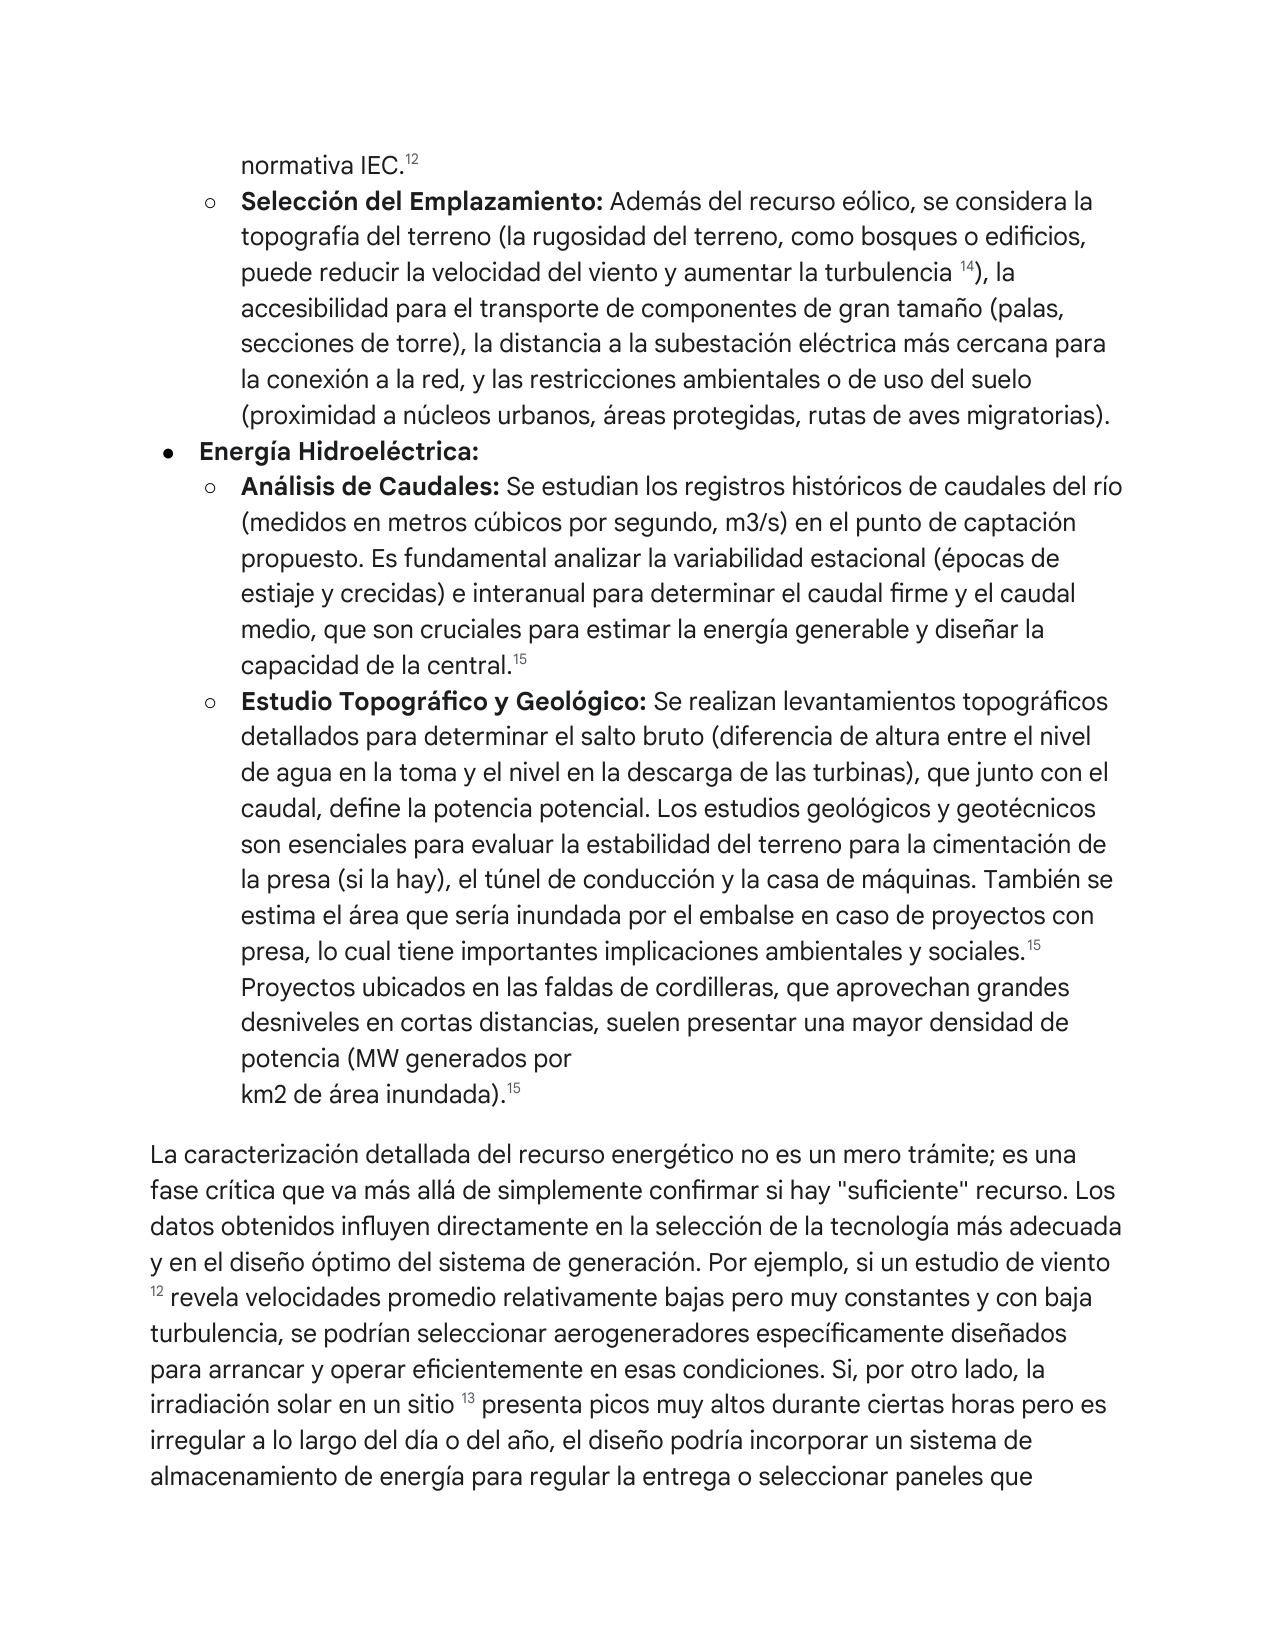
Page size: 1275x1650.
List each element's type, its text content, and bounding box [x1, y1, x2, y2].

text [150, 1140, 1125, 1493]
list Selección del Emplazamiento: Además del recurso eólico, se considera la topografía del terreno (la rugosidad del terreno, como bosques o edificios, puede reducir la velocidad del viento y aumentar la turbulencia 14), la accesibilidad para el transporte de componentes de gran tamaño (palas, secciones de torre), la distancia a la subestación eléctrica más cercana para la conexión a la red, y las restricciones ambientales o de uso del suelo (proximidad a núcleos urbanos, áreas protegidas, rutas de aves migratorias). [203, 186, 1125, 431]
list Energía Hidroeléctrica: [161, 436, 1125, 467]
list Estudio Topográfico y Geológico: Se realizan levantamientos topográficos detallados para determinar el salto bruto (diferencia de altura entre el nivel de agua en la toma y el nivel en la descarga de las turbinas), que junto con el caudal, define la potencia potencial. Los estudios geológicos y geotécnicos son esenciales para evaluar la estabilidad del terreno para la cimentación de la presa (si la hay), el túnel de conducción y la casa de máquinas. También se estima el área que sería inundada por el embalse en caso de proyectos con presa, lo cual tiene importantes implicaciones ambientales y sociales.15 Proyectos ubicados en las faldas de cordilleras, que aprovechan grandes desniveles en cortas distancias, suelen presentar una mayor densidad de potencia (MW generados por km2 de área inundada).15 [203, 686, 1125, 1110]
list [203, 150, 1125, 181]
list Análisis de Caudales: Se estudian los registros históricos de caudales del río (medidos en metros cúbicos por segundo, m3/s) en el punto de captación propuesto. Es fundamental analizar la variabilidad estacional (épocas de estiaje y crecidas) e interanual para determinar el caudal firme y el caudal medio, que son cruciales para estimar la energía generable y diseñar la capacidad de la central.15 [203, 472, 1125, 682]
